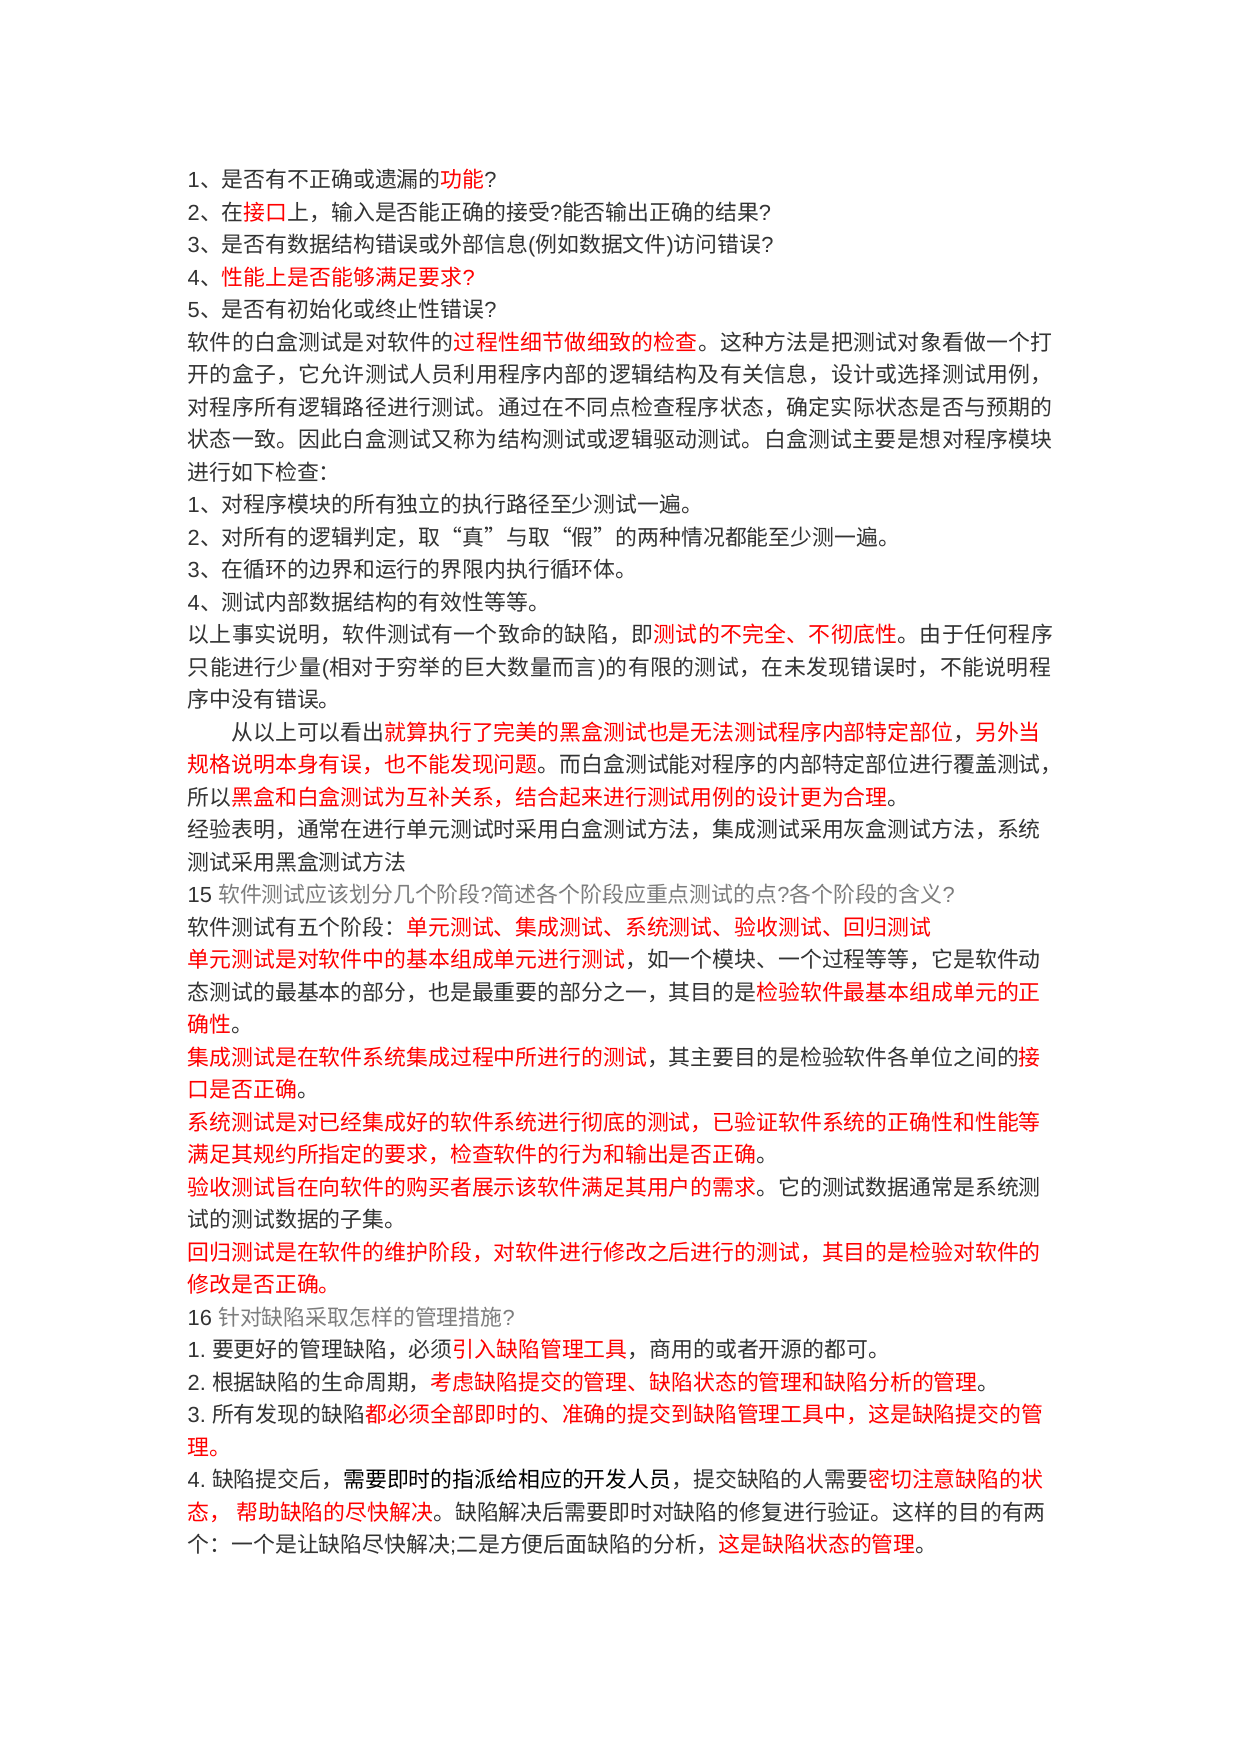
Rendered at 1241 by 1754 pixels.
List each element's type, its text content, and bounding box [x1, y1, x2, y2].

text 16 针对缺陷采取怎样的管理措施? [187, 1299, 1053, 1332]
text 验收测试旨在向软件的购买者展示该软件满足其用户的需求。它的测试数据通常是系统测试的测试数据的子集。 [187, 1169, 1053, 1234]
text 软件测试有五个阶段：单元测试、集成测试、系统测试、验收测试、回归测试 [187, 909, 1053, 942]
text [187, 162, 1053, 714]
text 系统测试是对已经集成好的软件系统进行彻底的测试，已验证软件系统的正确性和性能等满足其规约所指定的要求，检查软件的行为和输出是否正确。 [187, 1104, 1053, 1169]
text 单元测试是对软件中的基本组成单元进行测试，如一个模块、一个过程等等，它是软件动态测试的最基本的部分，也是最重要的部分之一，其目的是检验软件最基本组成单元的正确性。 [187, 942, 1053, 1039]
text 15 软件测试应该划分几个阶段?简述各个阶段应重点测试的点?各个阶段的含义? [187, 877, 1053, 909]
text 经验表明，通常在进行单元测试时采用白盒测试方法，集成测试采用灰盒测试方法，系统测试采用黑盒测试方法 [187, 812, 1053, 877]
text 从以上可以看出就算执行了完美的黑盒测试也是无法测试程序内部特定部位，另外当规格说明本身有误，也不能发现问题。而白盒测试能对程序的内部特定部位进行覆盖测试，所以黑盒和白盒测试为互补关系，结合起来进行测试用例的设计更为合理。 [187, 714, 1053, 812]
text 集成测试是在软件系统集成过程中所进行的测试，其主要目的是检验软件各单位之间的接口是否正确。 [187, 1039, 1053, 1104]
text 1. 要更好的管理缺陷，必须引入缺陷管理工具，商用的或者开源的都可。 2. 根据缺陷的生命周期，考虑缺陷提交的管理、缺陷状态的管理和缺陷分析的管理。 3. 所有发现的缺陷都必须全部即时的、准确的提交到缺陷管理工具中，这是缺陷提交的管理。 4. 缺陷提交后，需要即时的指派给相应的开发人员，提交缺陷的人需要密切注意缺陷的状态， 帮助缺陷的尽快解决。缺陷解决后需要即时对缺陷的修复进行验证。这样的目的有两个：一个是让缺陷尽快解决;二是方便后面缺陷的分析，这是缺陷状态的管理。 [187, 1332, 1053, 1559]
text 回归测试是在软件的维护阶段，对软件进行修改之后进行的测试，其目的是检验对软件的修改是否正确。 [187, 1234, 1053, 1299]
